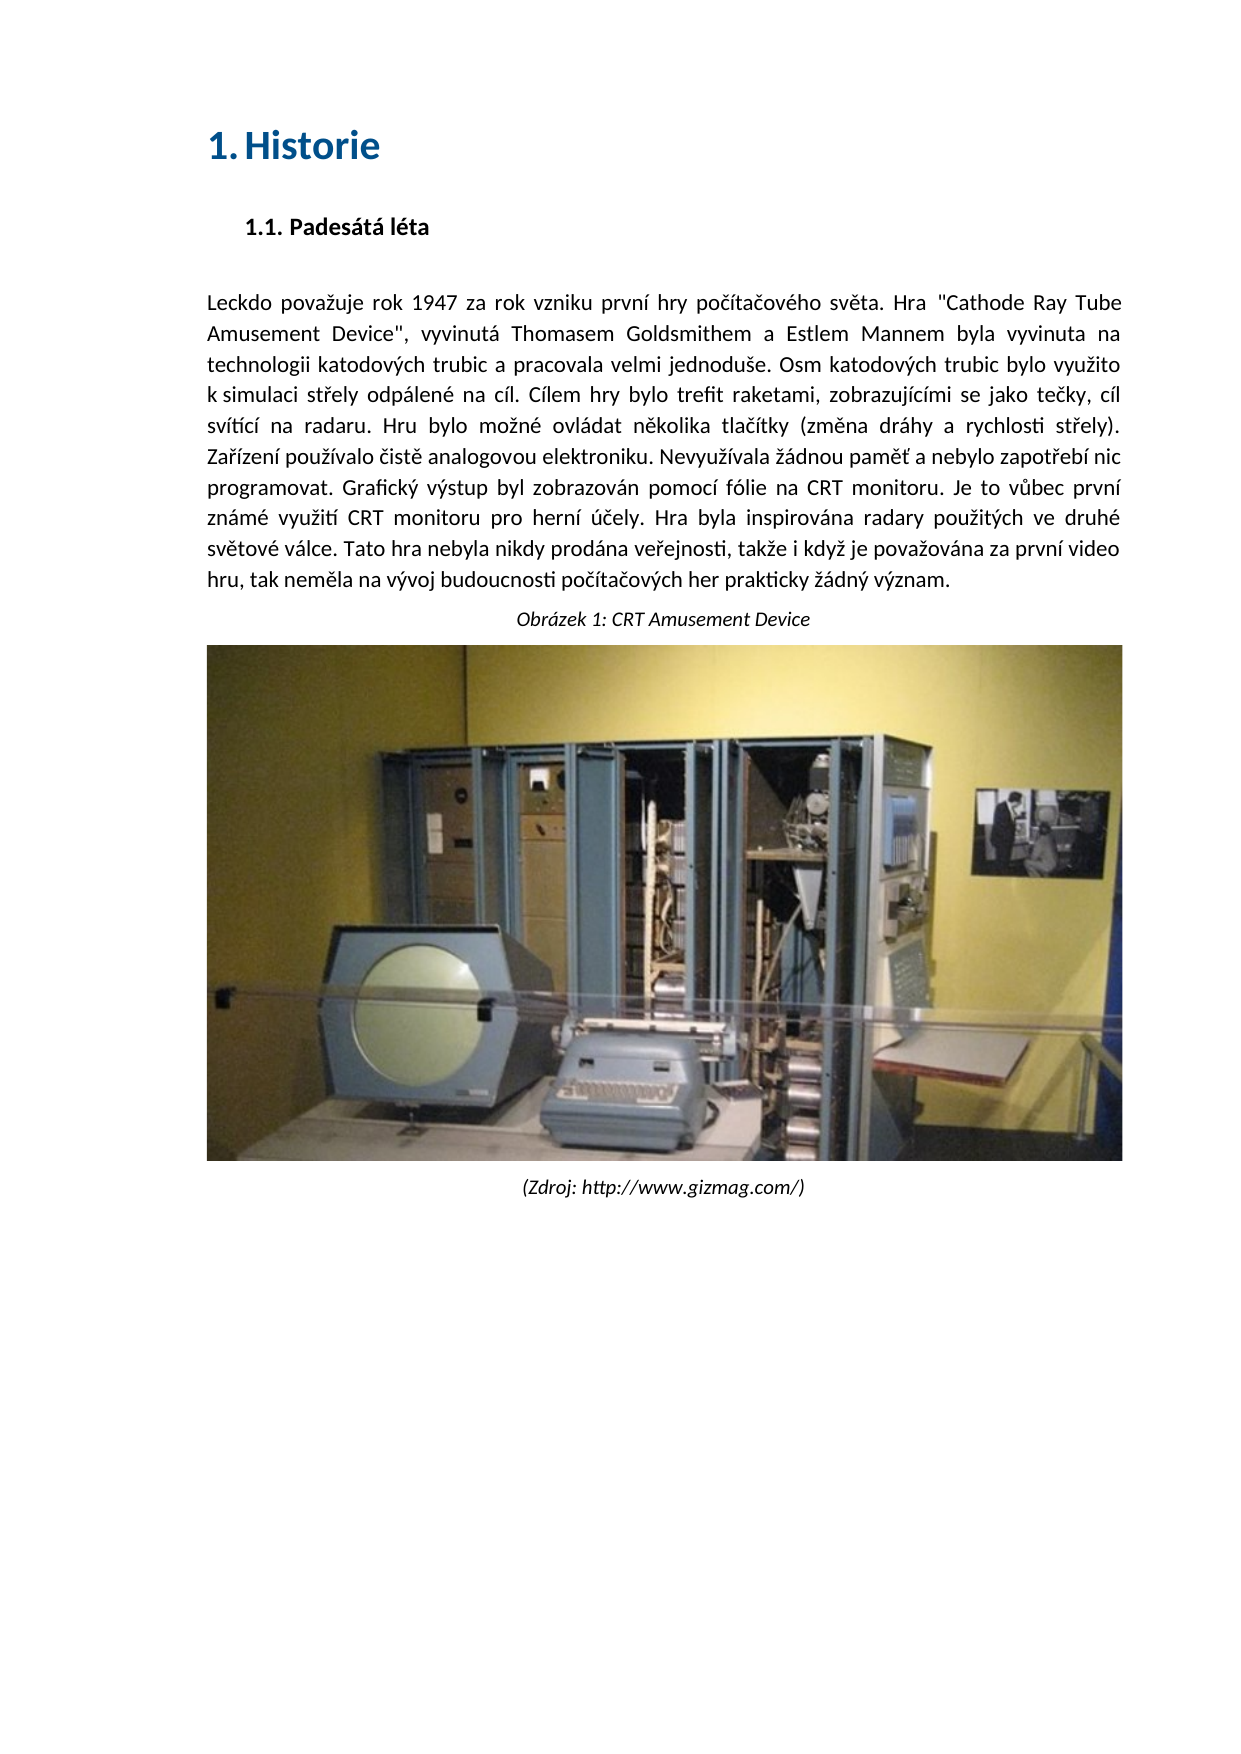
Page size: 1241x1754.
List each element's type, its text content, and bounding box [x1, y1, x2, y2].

text Obrázek 1: CRT Amusement Device [207, 607, 1122, 632]
picture [206, 645, 1123, 1161]
text Leckdo považuje rok 1947 za rok vzniku první hry počítačového světa. Hra "Cathode Ray Tube Amusement Device", vyvinutá Thomasem Goldsmithem a Estlem Mannem byla vyvinuta na technologii katodových trubic a pracovala velmi jednoduše. Osm katodových trubic bylo využito k simulaci střely odpálené na cíl. Cílem hry bylo trefit raketami, zobrazujícími se jako tečky, cíl svítící na radaru. Hru bylo možné ovládat několika tlačítky (změna dráhy a rychlosti střely). Zařízení používalo čistě analogovou elektroniku. Nevyužívala žádnou paměť a nebylo zapotřebí nic programovat. Grafický výstup byl zobrazován pomocí fólie na CRT monitoru. Je to vůbec první známé využití CRT monitoru pro herní účely. Hra byla inspirována radary použitých ve druhé světové válce. Tato hra nebyla nikdy prodána veřejnosti, takže i když je považována za první video hru, tak neměla na vývoj budoucnosti počítačových her prakticky žádný význam. [207, 288, 1122, 593]
subtitle Historie [207, 119, 1122, 170]
subtitle Padesátá léta [244, 211, 1122, 242]
text (Zdroj: http://www.gizmag.com/) [207, 1174, 1122, 1200]
